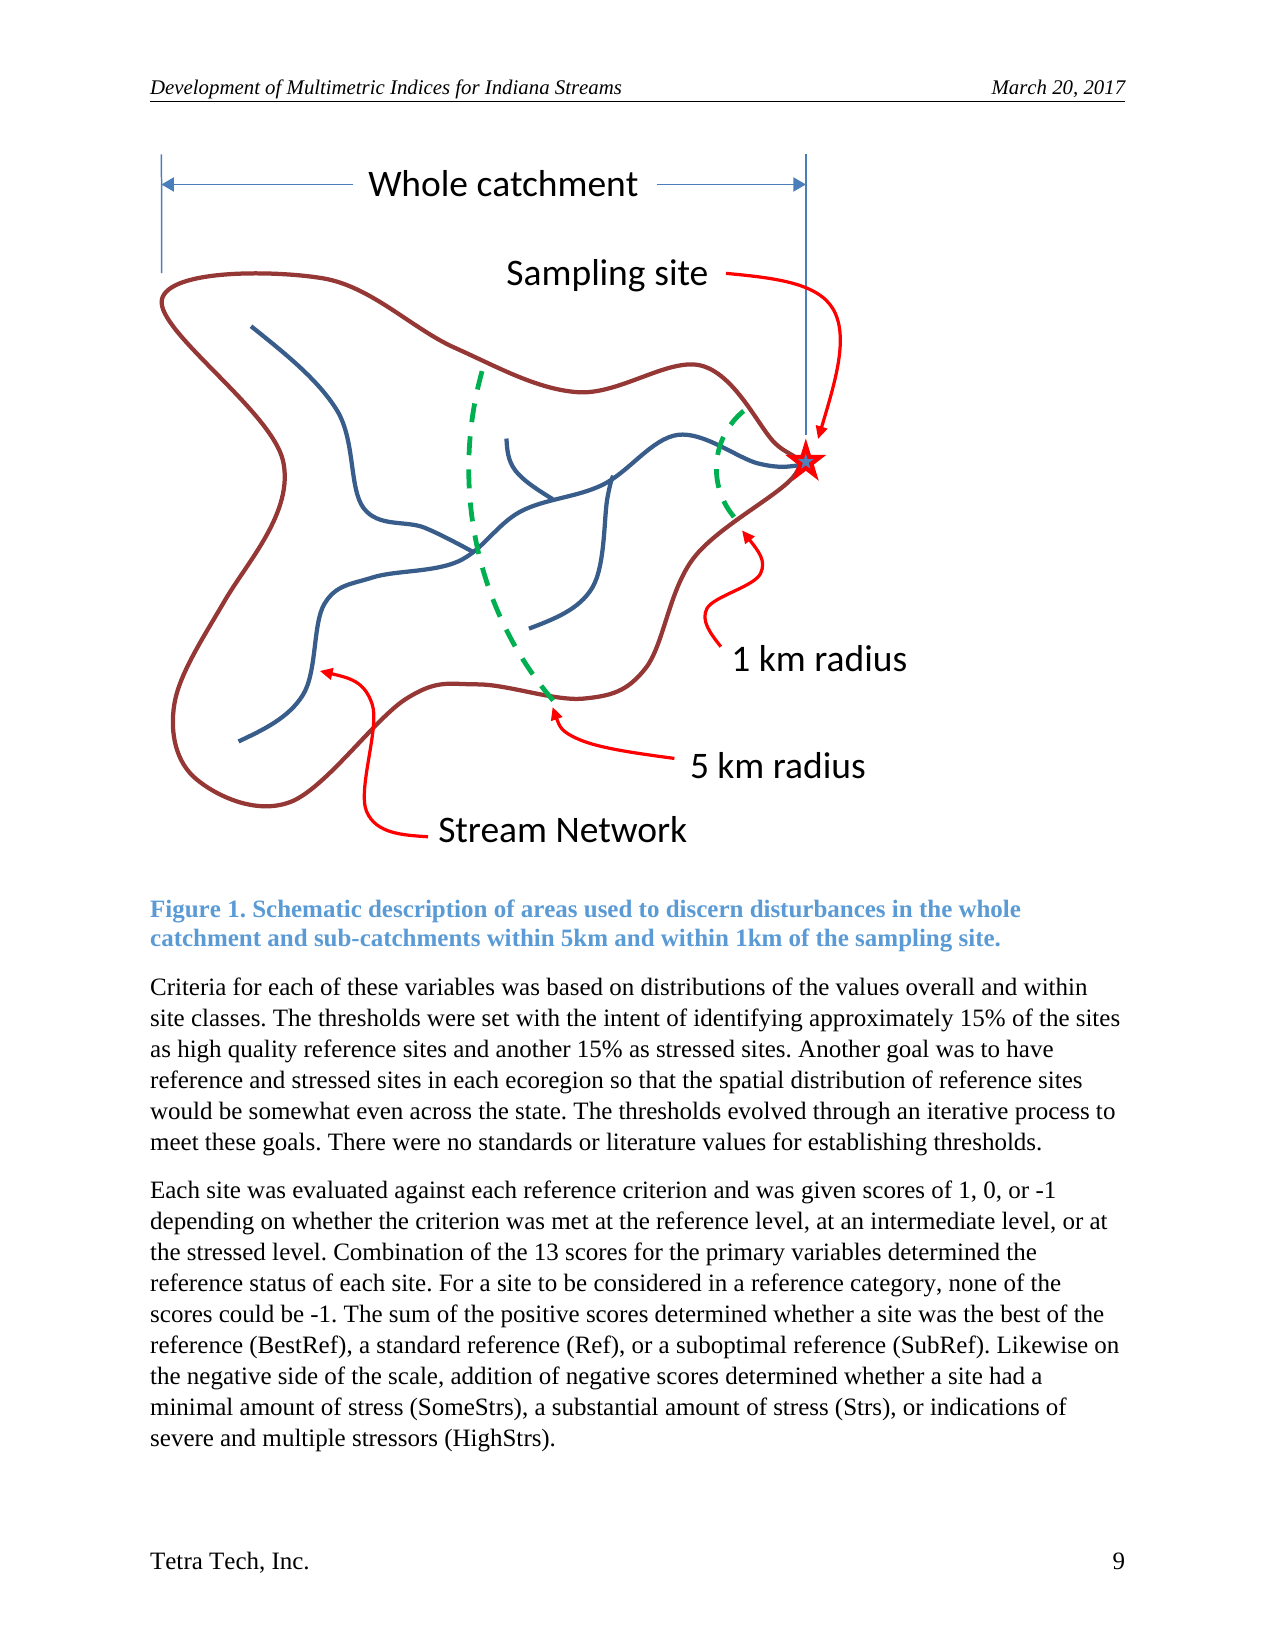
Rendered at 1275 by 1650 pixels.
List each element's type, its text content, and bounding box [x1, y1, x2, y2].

text Each site was evaluated against each reference criterion and was given scores of 1, 0, or -1 depending on whether the criterion was met at the reference level, at an intermediate level, or at the stressed level. Combination of the 13 scores for the primary variables determined the reference status of each site. For a site to be considered in a reference category, none of the scores could be -1. The sum of the positive scores determined whether a site was the best of the reference (BestRef), a standard reference (Ref), or a suboptimal reference (SubRef). Likewise on the negative side of the scale, addition of negative scores determined whether a site had a minimal amount of stress (SomeStrs), a substantial amount of stress (Strs), or indications of severe and multiple stressors (HighStrs). [150, 1175, 1125, 1452]
text Criteria for each of these variables was based on distributions of the values overall and within site classes. The thresholds were set with the intent of identifying approximately 15% of the sites as high quality reference sites and another 15% as stressed sites. Another goal was to have reference and stressed sites in each ecoregion so that the spatial distribution of reference sites would be somewhat even across the state. The thresholds evolved through an iterative process to meet these goals. There were no standards or literature values for establishing thresholds. [150, 972, 1125, 1156]
